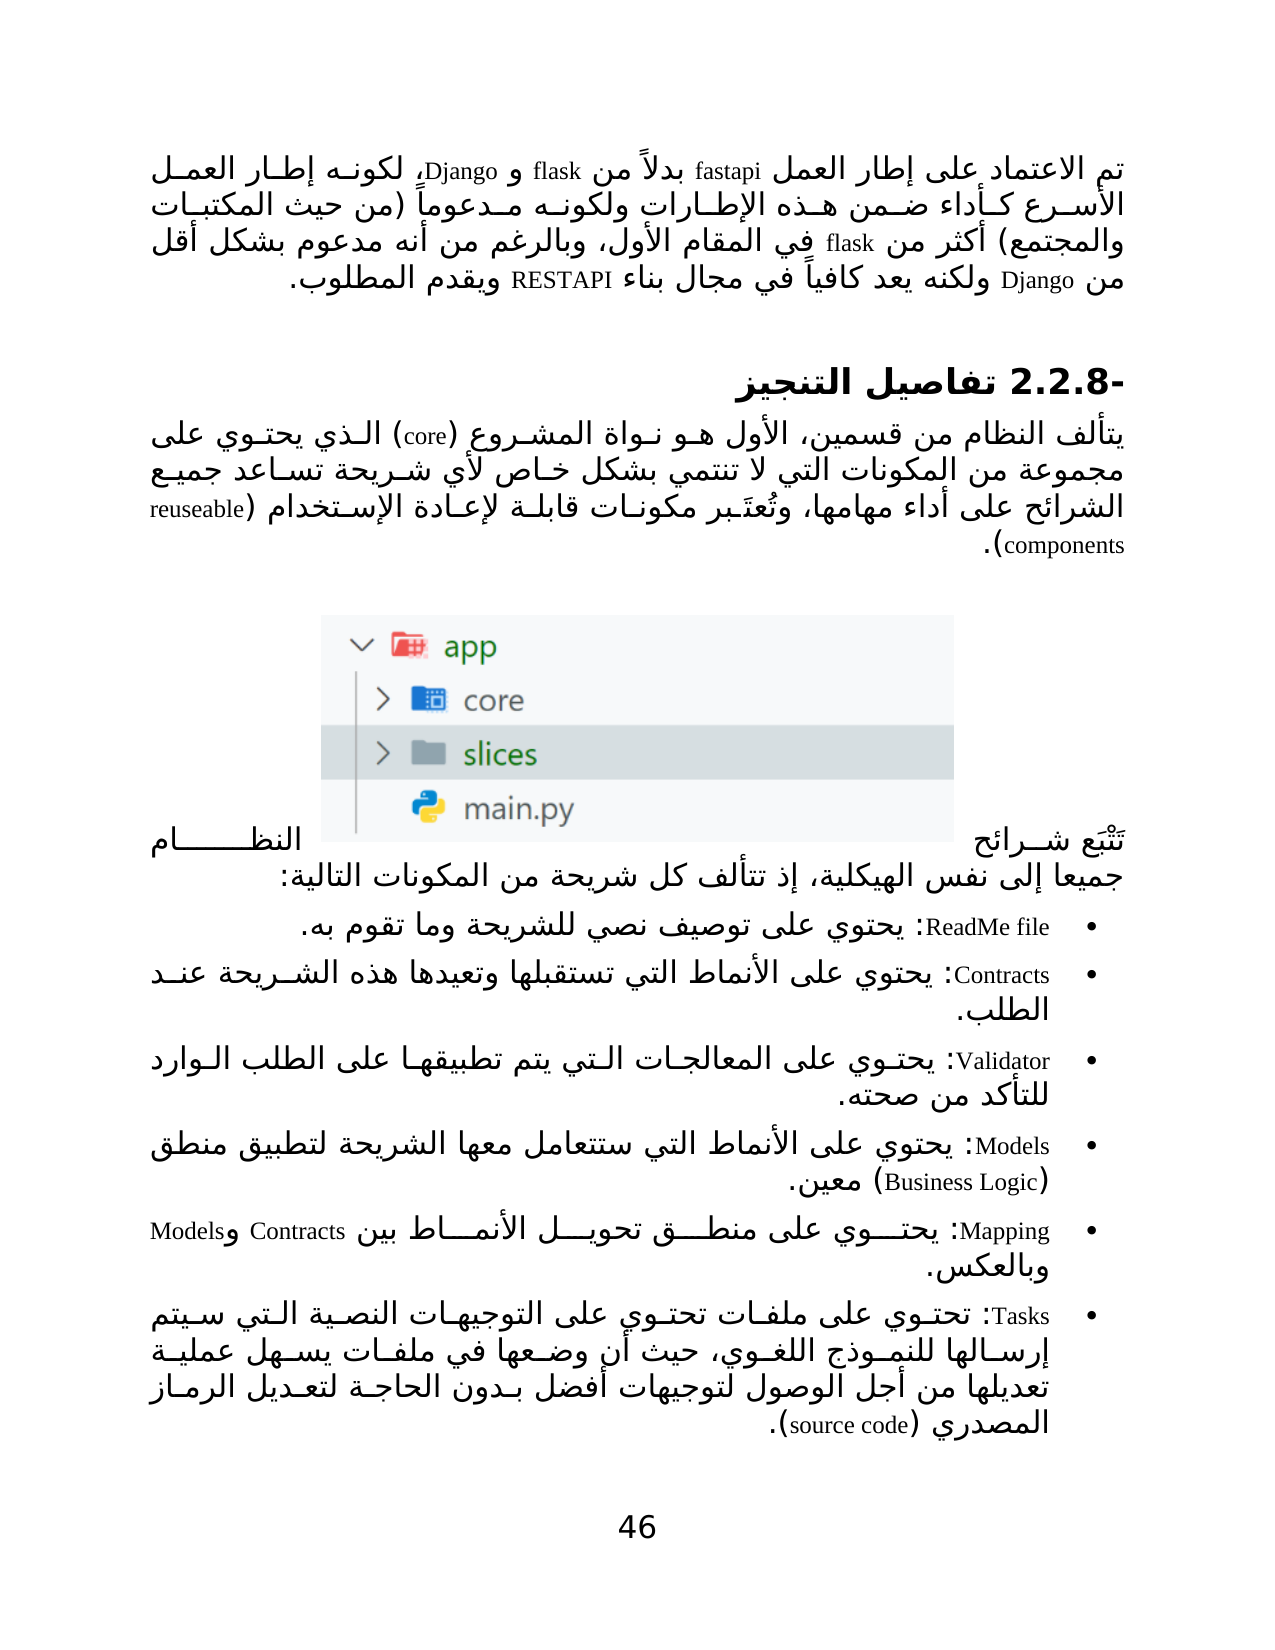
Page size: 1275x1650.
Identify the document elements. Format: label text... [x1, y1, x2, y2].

text يتألف النظام من قسمين، الأول هو نواة المشروع (core) الذي يحتوي على مجموعة من المكونات التي لا تنتمي بشكل خاص لأي شريحة تساعد جميع الشرائح على أداء مهامها، وتُعتَبر مكونات قابلة لإعادة الإستخدام (reuseable components). [150, 415, 1125, 561]
text تَتْبَع شرائح النظام جميعا إلى نفس الهيكلية، إذ تتألف كل شريحة من المكونات التالية: [150, 821, 1125, 893]
text تم الاعتماد على إطار العمل fastapi بدلاً من flask و Django، لكونه إطار العمل الأسرع كأداء ضمن هذه الإطارات ولكونه مدعوماً (من حيث المكتبات والمجتمع) أكثر من flask في المقام الأول، وبالرغم من أنه مدعوم بشكل أقل من Django ولكنه يعد كافياً في مجال بناء RESTAPI ويقدم المطلوب. [150, 150, 1125, 295]
list Mapping: يحتوي على منطق تحويل الأنماط بين Contracts وModels وبالعكس. [150, 1211, 1087, 1283]
list ReadMe file: يحتوي على توصيف نصي للشريحة وما تقوم به. [150, 906, 1087, 942]
list Validator: يحتوي على المعالجات التي يتم تطبيقها على الطلب الوارد للتأكد من صحته. [150, 1040, 1087, 1113]
picture [321, 615, 954, 842]
list Models: يحتوي على الأنماط التي ستتعامل معها الشريحة لتطبيق منطق (Business Logic) معين. [150, 1125, 1087, 1198]
list Contracts: يحتوي على الأنماط التي تستقبلها وتعيدها هذه الشريحة عند الطلب. [150, 955, 1087, 1028]
text -2.2.8 تفاصيل التنجيز [150, 362, 1125, 403]
list Tasks: تحتوي على ملفات تحتوي على التوجيهات النصية التي سيتم إرسالها للنموذج اللغوي، حيث أن وضعها في ملفات يسهل عملية تعديلها من أجل الوصول لتوجيهات أفضل بدون الحاجة لتعديل الرماز المصدري (source code). [150, 1296, 1087, 1441]
